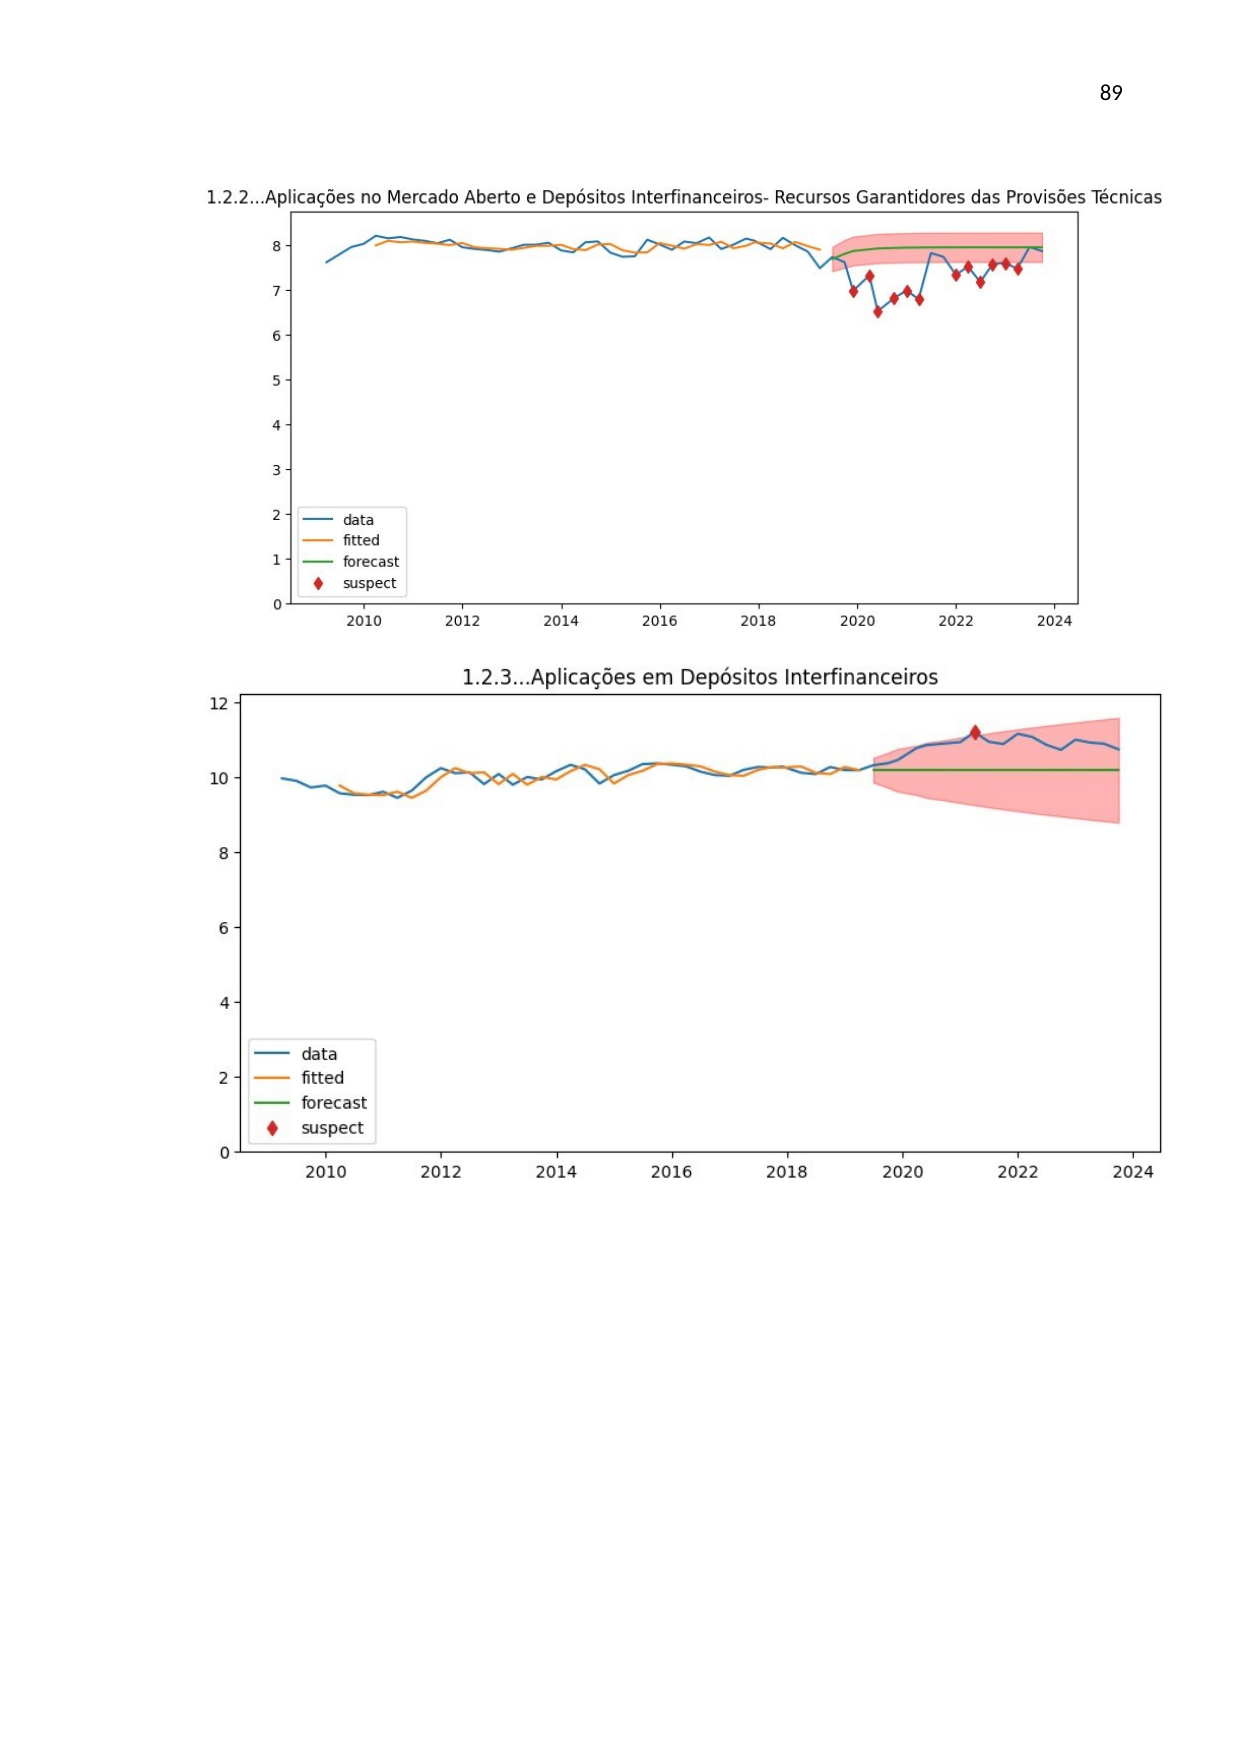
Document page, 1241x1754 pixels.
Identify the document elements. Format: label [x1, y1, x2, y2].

picture [196, 179, 1172, 638]
picture [196, 656, 1172, 1192]
